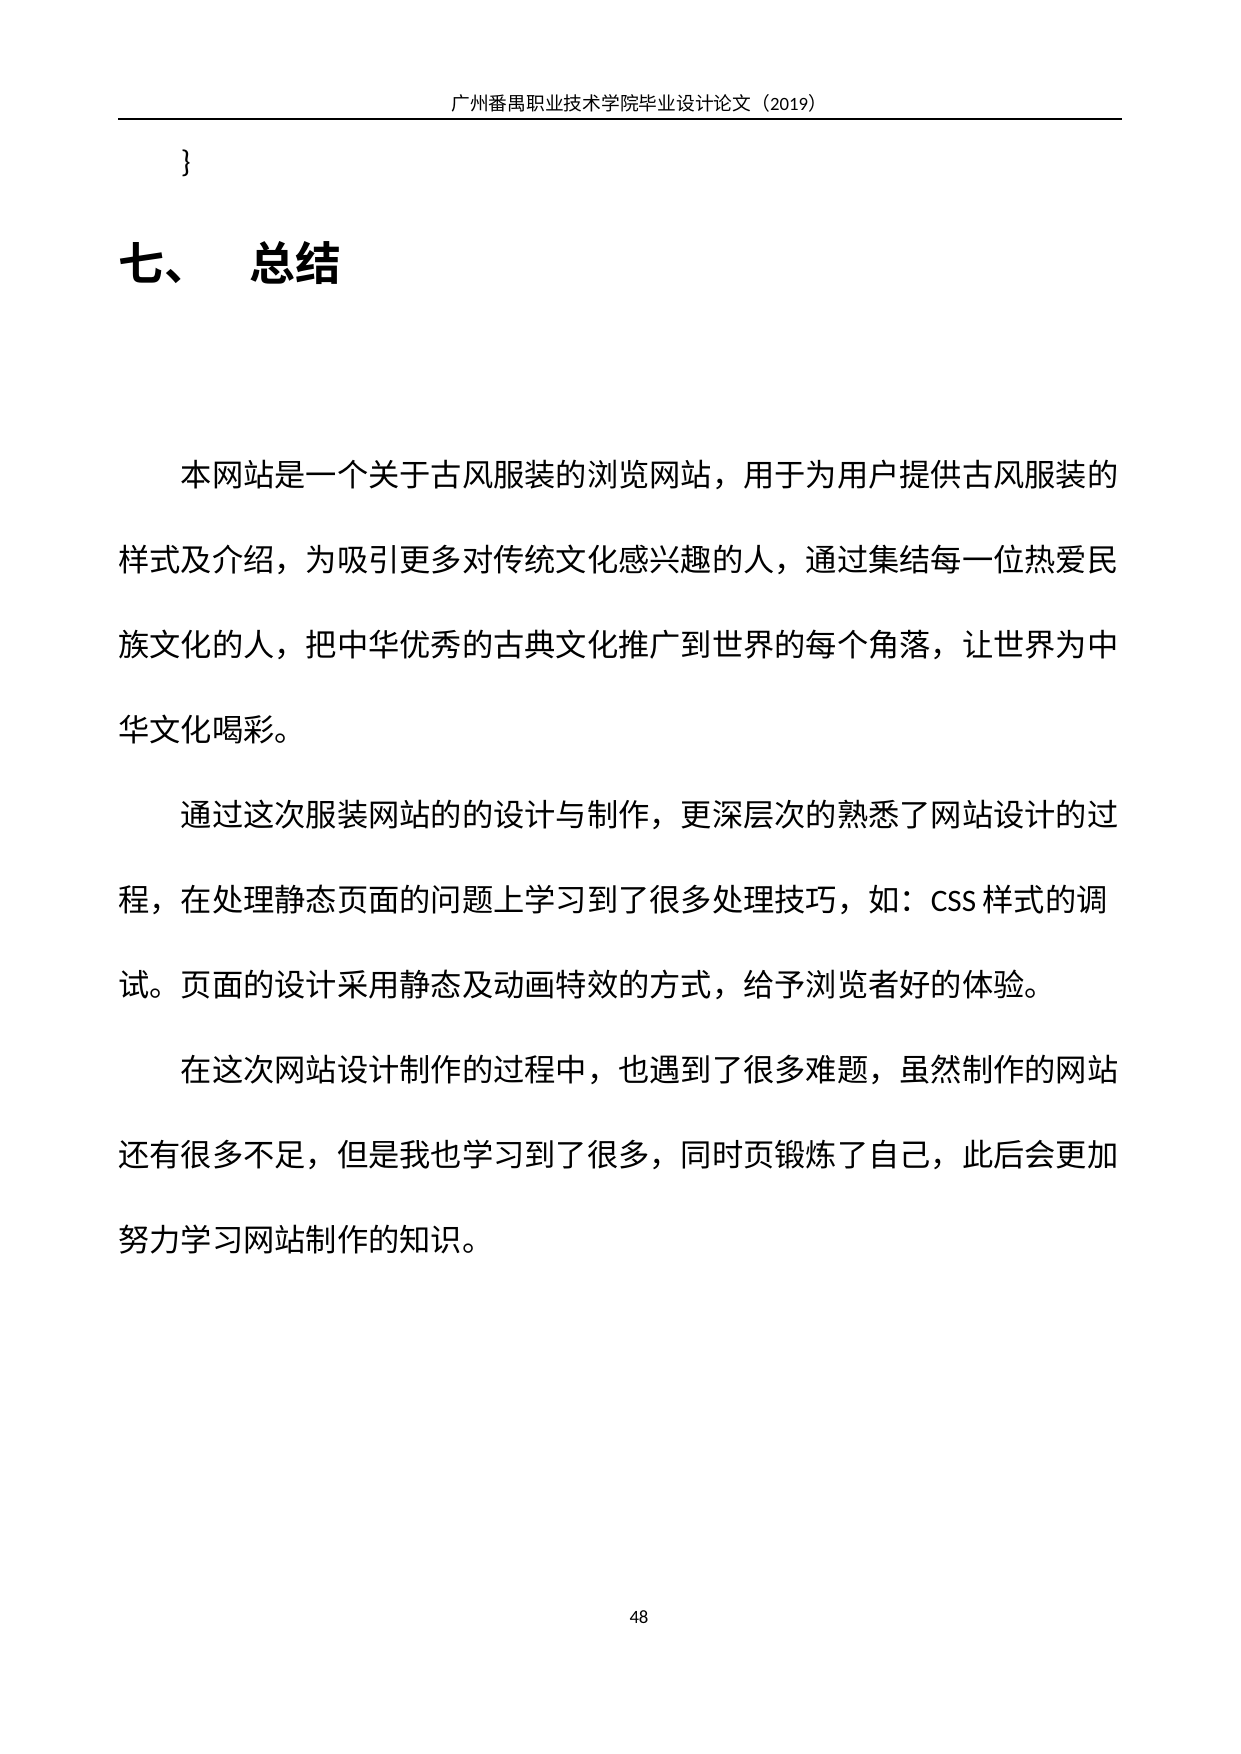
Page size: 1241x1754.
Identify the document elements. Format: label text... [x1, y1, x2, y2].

text 本网站是一个关于古风服装的浏览网站，用于为用户提供古风服装的样式及介绍，为吸引更多对传统文化感兴趣的人，通过集结每一位热爱民族文化的人，把中华优秀的古典文化推广到世界的每个角落，让世界为中华文化喝彩。 [118, 430, 1122, 770]
subtitle 总结 [118, 217, 1122, 302]
text } [118, 139, 1122, 182]
text 通过这次服装网站的的设计与制作，更深层次的熟悉了网站设计的过程，在处理静态页面的问题上学习到了很多处理技巧，如：CSS样式的调试。页面的设计采用静态及动画特效的方式，给予浏览者好的体验。 [118, 770, 1122, 1025]
text 在这次网站设计制作的过程中，也遇到了很多难题，虽然制作的网站还有很多不足，但是我也学习到了很多，同时页锻炼了自己，此后会更加努力学习网站制作的知识。 [118, 1025, 1122, 1280]
